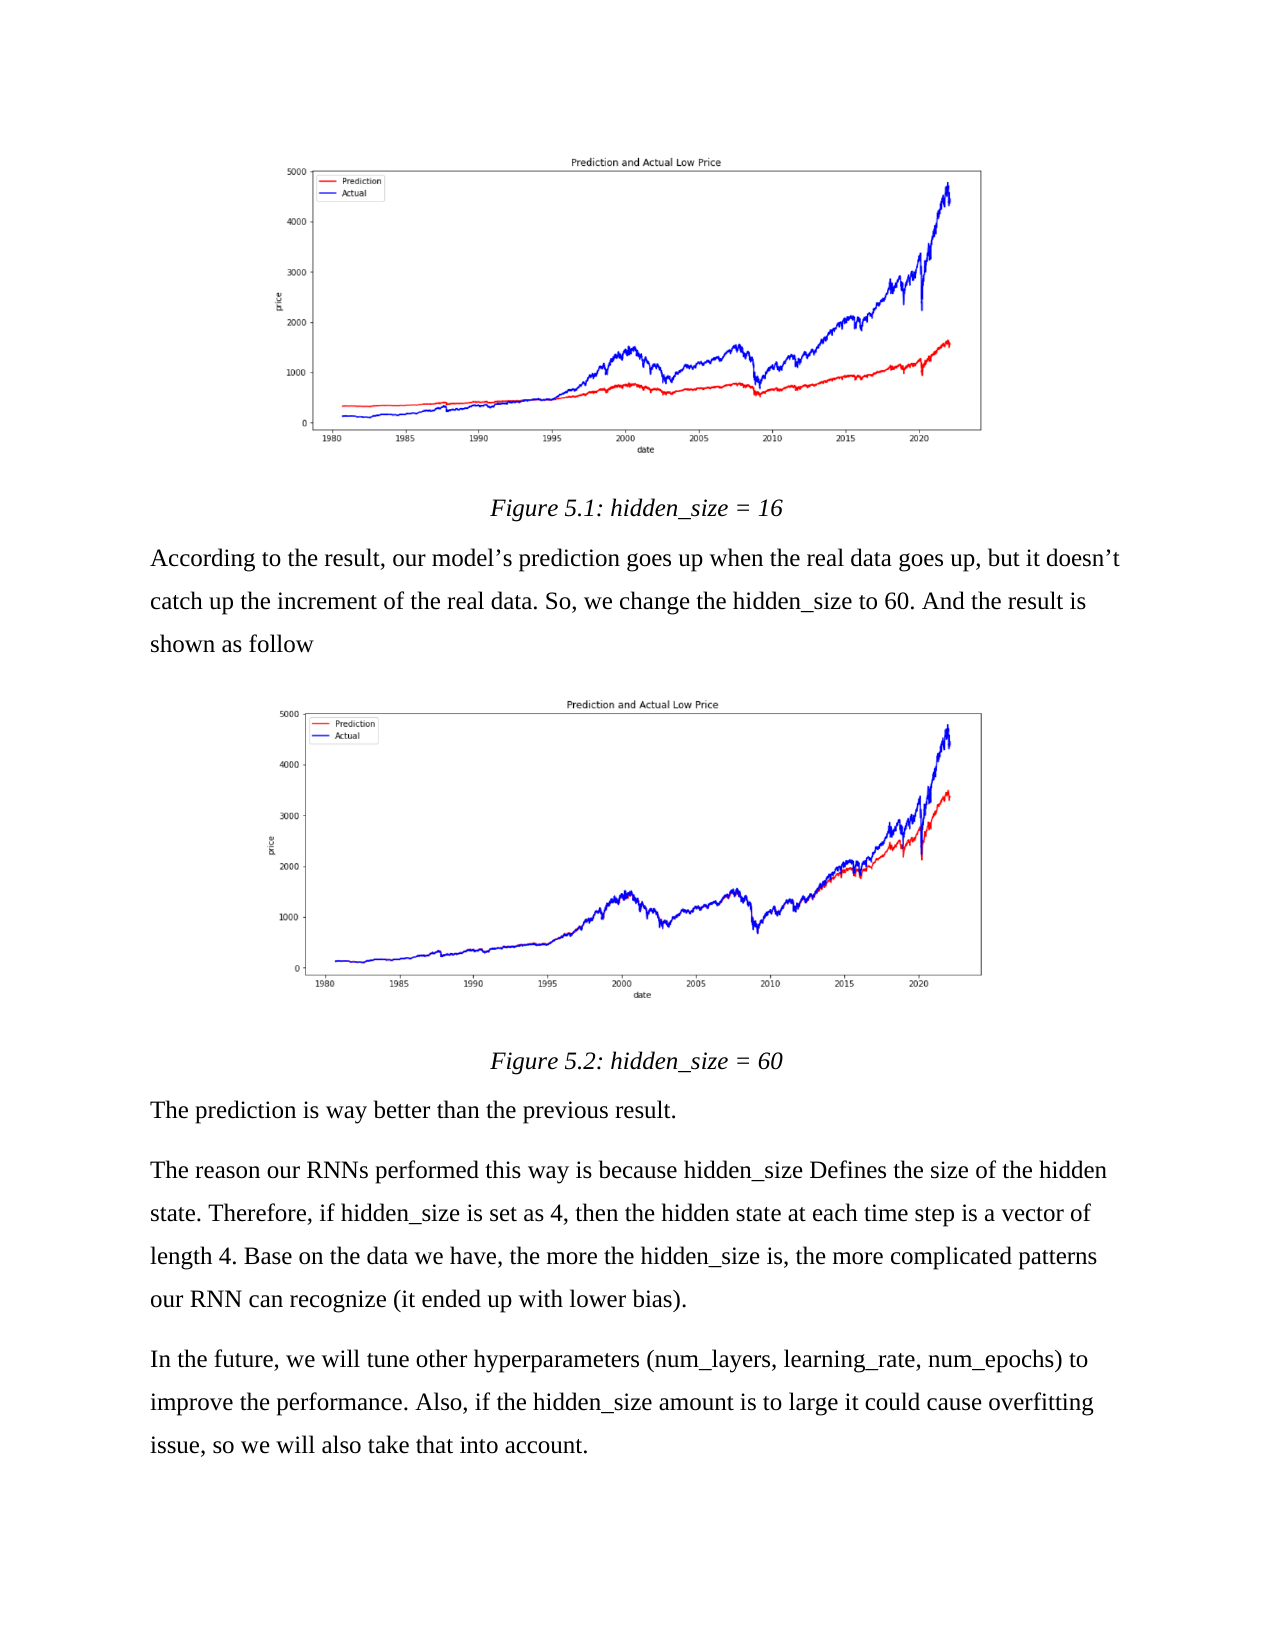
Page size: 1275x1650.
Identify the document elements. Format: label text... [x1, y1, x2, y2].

picture [262, 150, 1013, 460]
text Figure 5.1: hidden_size = 16 [150, 493, 1125, 522]
text The reason our RNNs performed this way is because hidden_size Defines the size of the hidden state. Therefore, if hidden_size is set as 4, then the hidden state at each time step is a vector of length 4. Base on the data we have, the more the hidden_size is, the more complicated patterns our RNN can recognize (it ended up with lower bias). [150, 1155, 1125, 1313]
text The prediction is way better than the previous result. [150, 1095, 1125, 1124]
text Figure 5.2: hidden_size = 60 [150, 1046, 1125, 1074]
picture [262, 688, 1013, 1012]
text According to the result, our model’s prediction goes up when the real data goes up, but it doesn’t catch up the increment of the real data. So, we change the hidden_size to 60. And the result is shown as follow [150, 543, 1125, 658]
text In the future, we will tune other hyperparameters (num_layers, learning_rate, num_epochs) to improve the performance. Also, if the hidden_size amount is to large it could cause overfitting issue, so we will also take that into account. [150, 1344, 1125, 1459]
